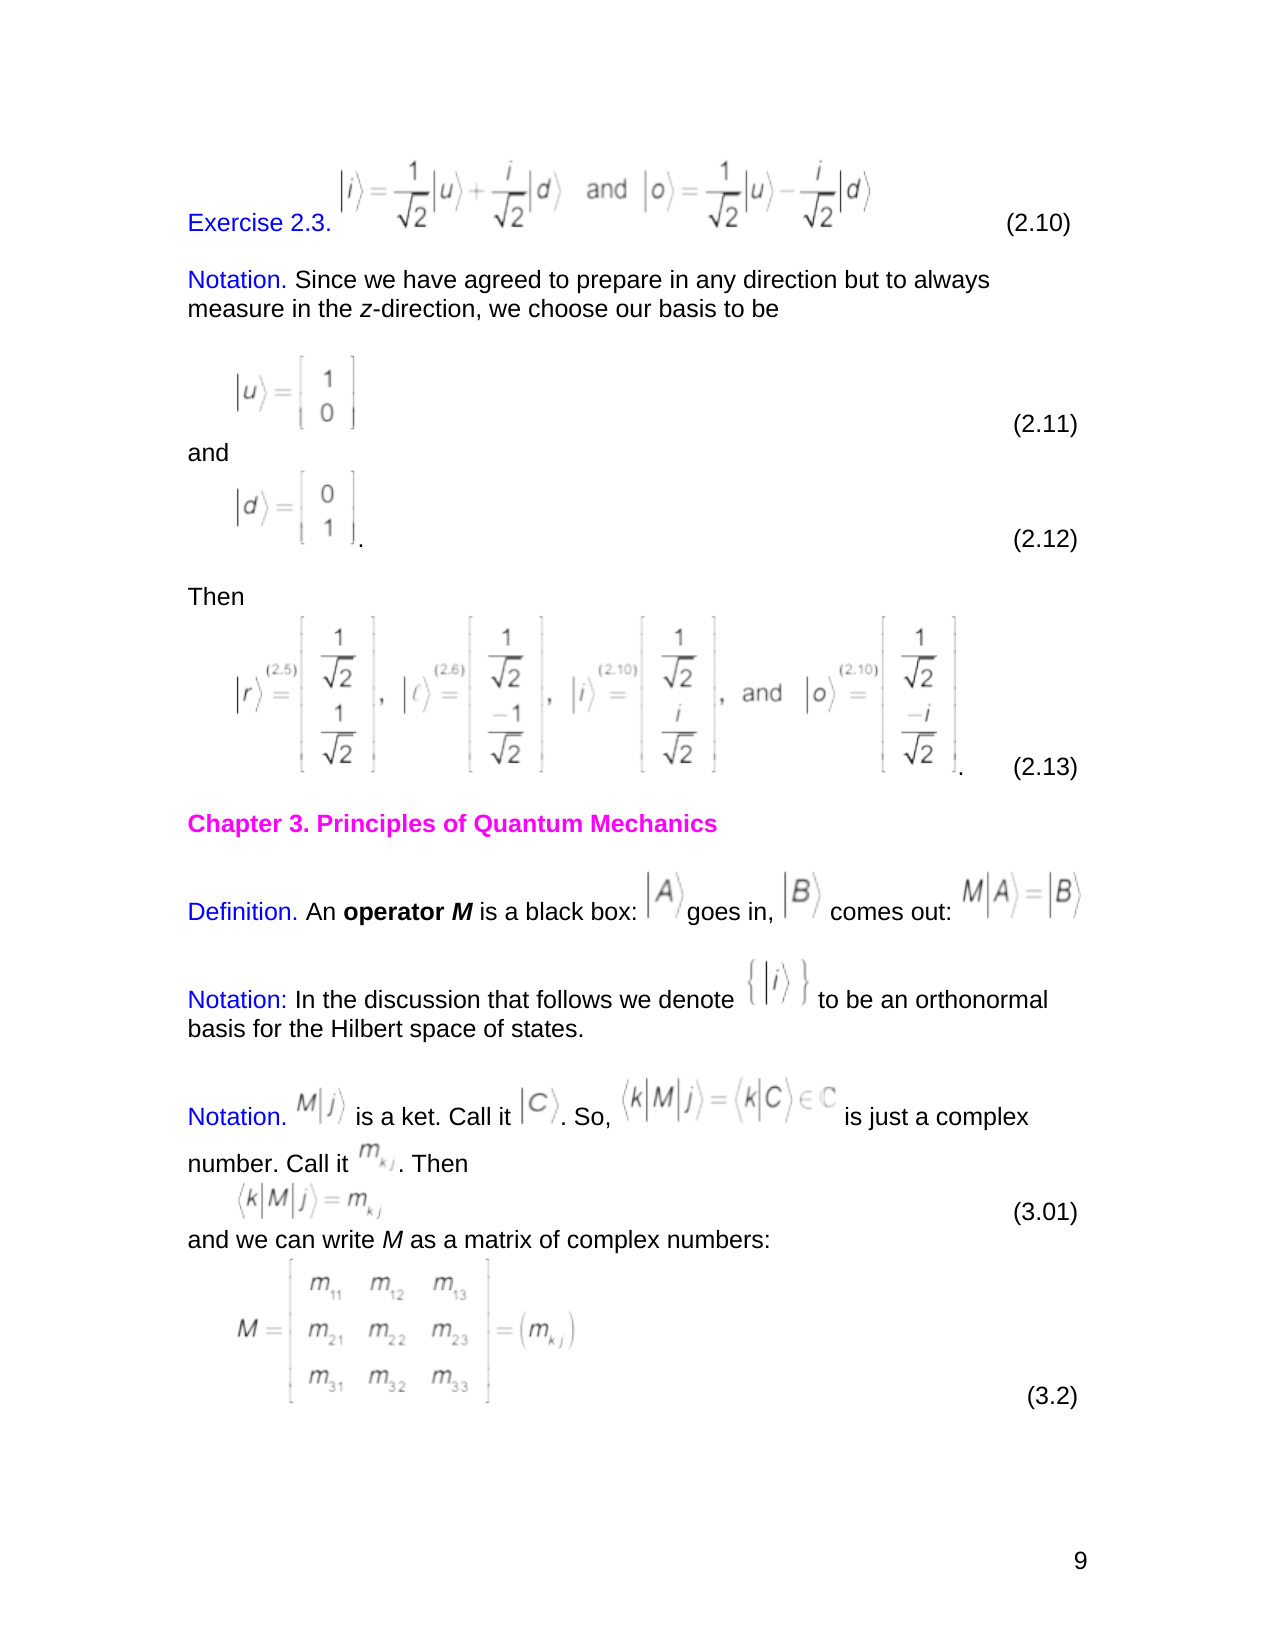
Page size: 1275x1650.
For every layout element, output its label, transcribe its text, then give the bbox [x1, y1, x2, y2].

text Notation: In the discussion that follows we denote to be an orthonormal basis for the Hilbert space of states. [187, 955, 1087, 1043]
text Chapter 3. Principles of Quantum Mechanics [187, 809, 1087, 838]
text Definition. An operator M is a black box: goes in, comes out: [187, 867, 1087, 926]
text . (2.13) [187, 610, 1087, 781]
text Exercise 2.3. (2.10) [187, 150, 1087, 236]
text (3.01) [187, 1178, 1087, 1226]
text Notation. is a ket. Call it . So, is just a complex number. Call it . Then [187, 1072, 1087, 1178]
text (3.2) [187, 1254, 1087, 1409]
text and [187, 438, 1087, 466]
text Then [187, 582, 1087, 610]
text . (2.12) [187, 466, 1087, 553]
text (2.11) [187, 351, 1087, 438]
text Notation. Since we have agreed to prepare in any direction but to always measure in the z-direction, we choose our basis to be [187, 265, 1087, 323]
text and we can write M as a matrix of complex numbers: [187, 1226, 1087, 1254]
